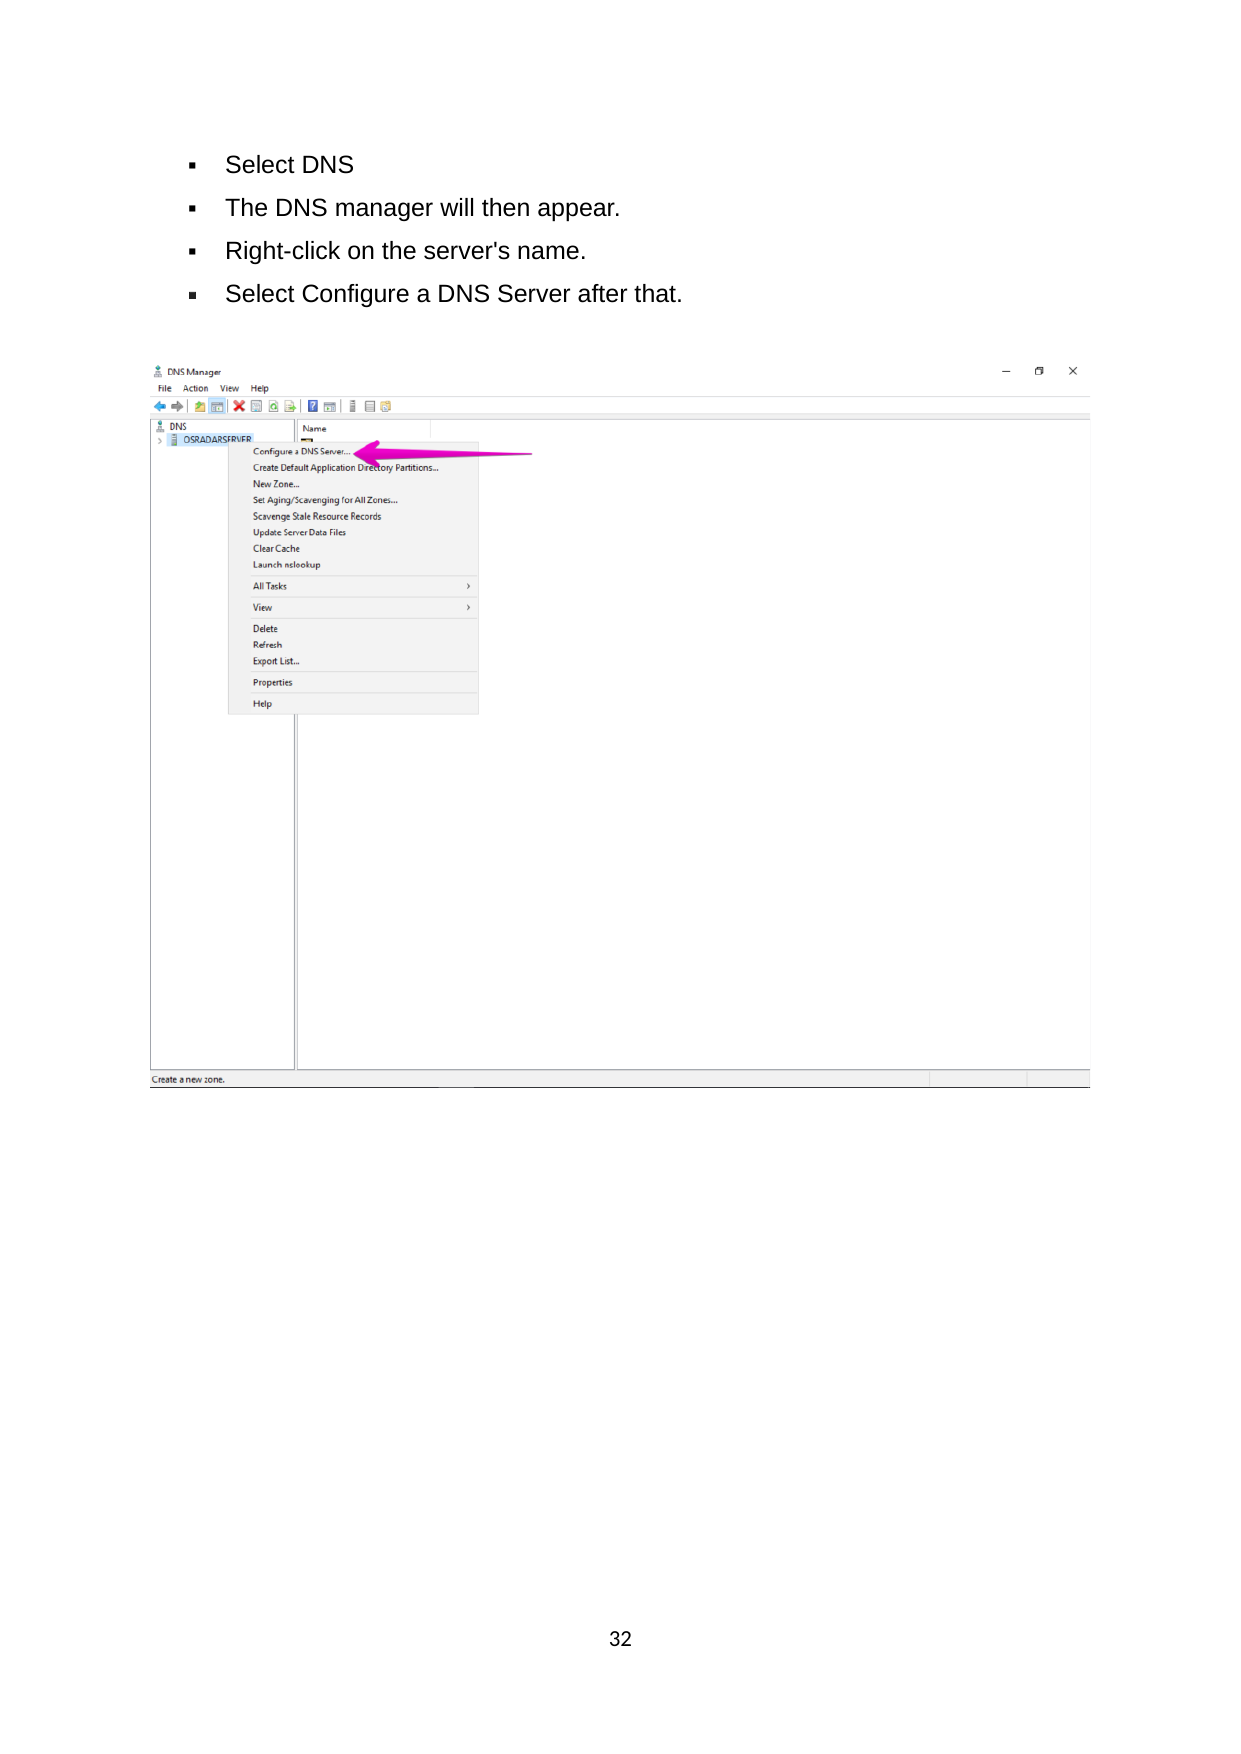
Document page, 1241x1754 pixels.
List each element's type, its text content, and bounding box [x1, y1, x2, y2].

list Select DNS [187, 150, 1090, 179]
list Right-click on the server's name. [187, 236, 1090, 265]
list Select Configure a DNS Server after that. [187, 279, 1090, 308]
picture [150, 363, 1091, 1088]
list The DNS manager will then appear. [187, 193, 1090, 222]
